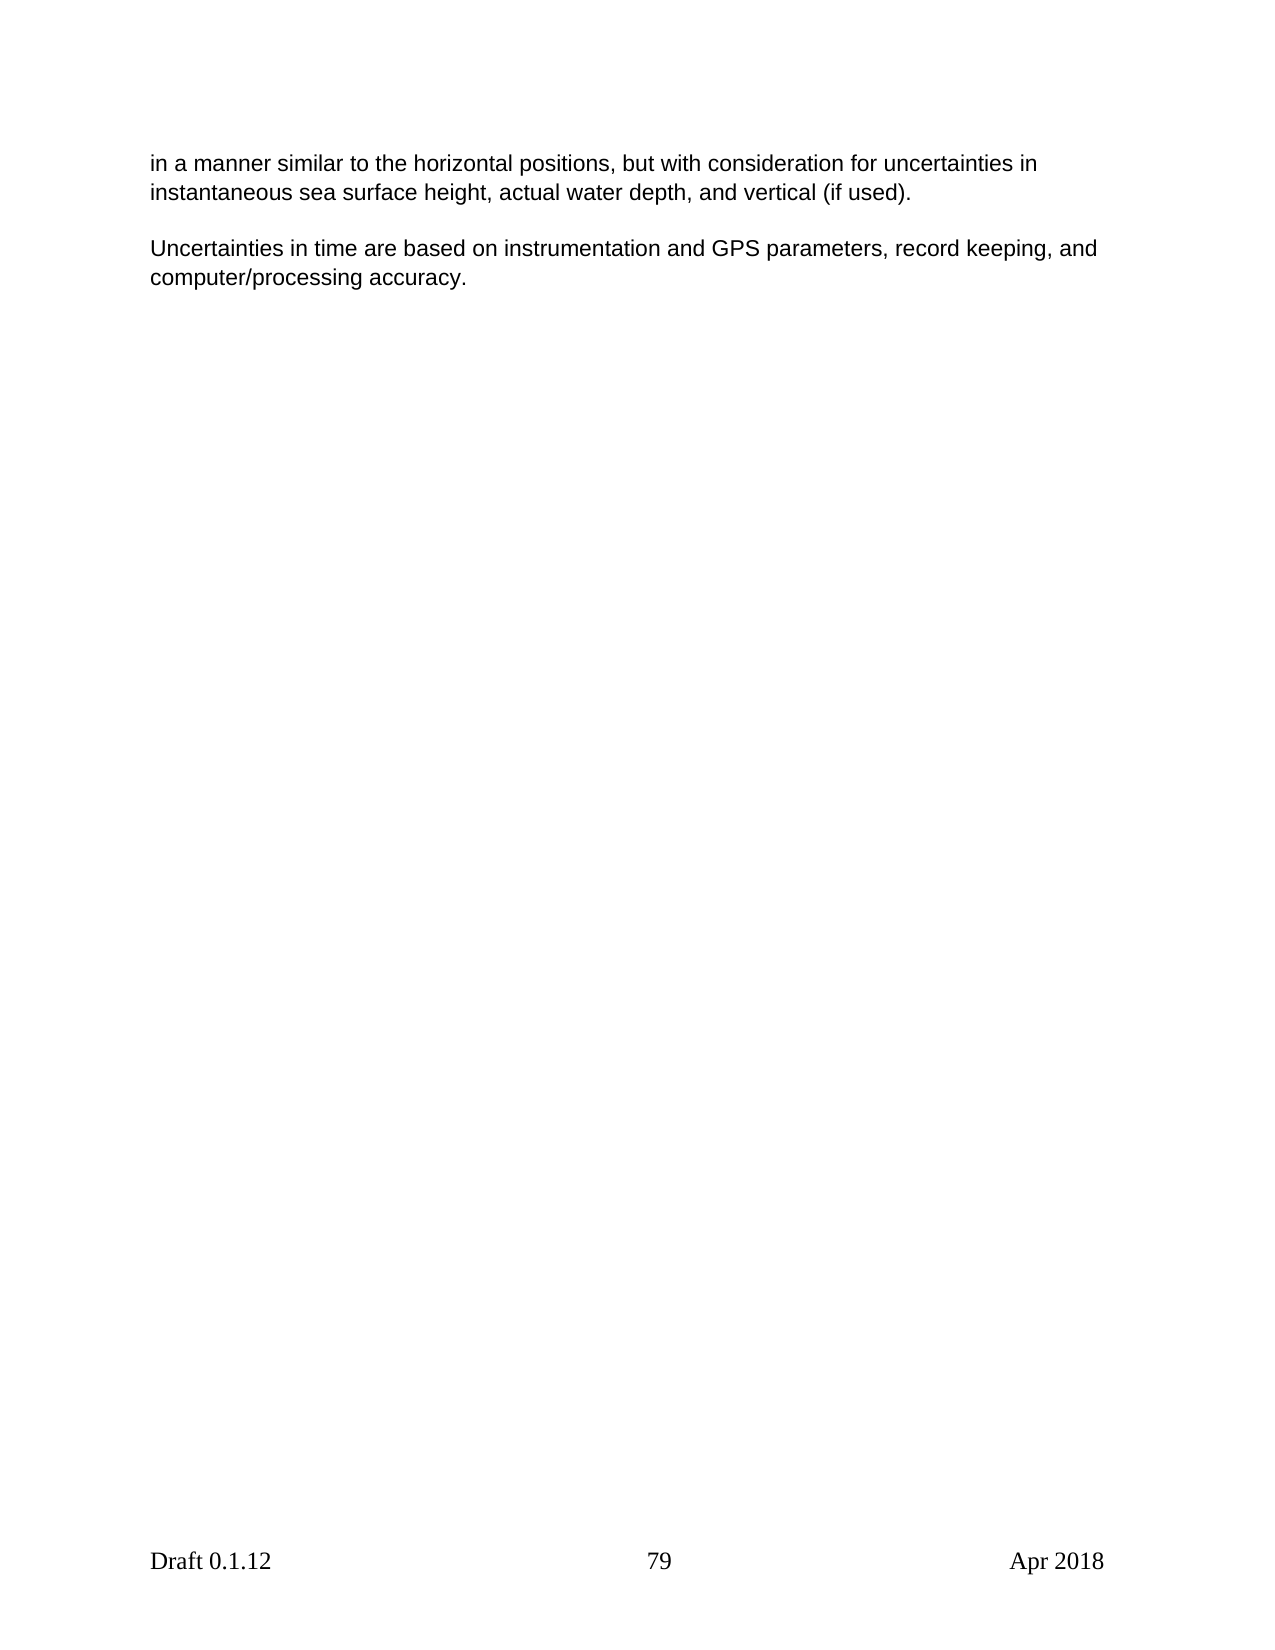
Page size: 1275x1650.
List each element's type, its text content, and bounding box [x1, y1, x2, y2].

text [150, 150, 1125, 205]
text Uncertainties in time are based on instrumentation and GPS parameters, record keeping, and computer/processing accuracy. [150, 235, 1125, 290]
